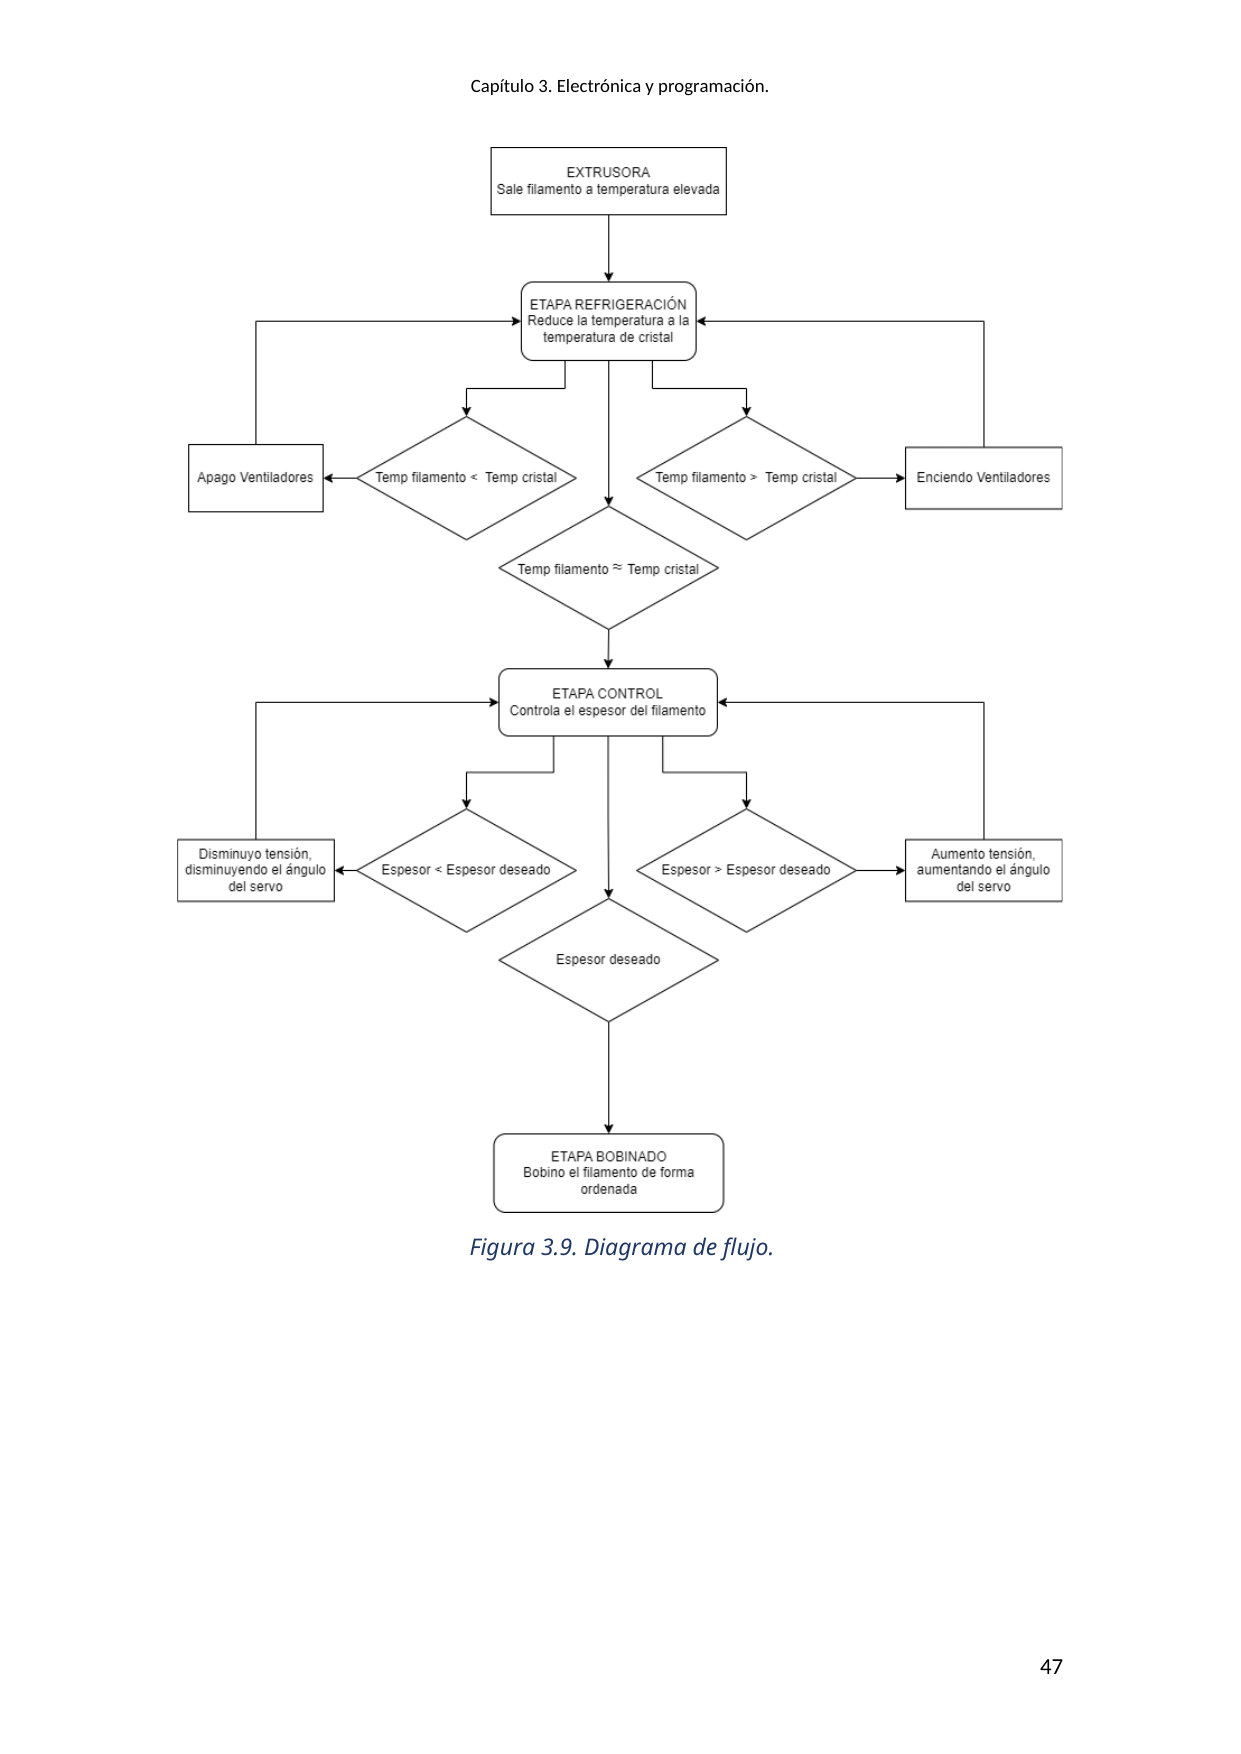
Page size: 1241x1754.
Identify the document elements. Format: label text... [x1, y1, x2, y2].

subtitle Figura 3.9. Diagrama de flujo. [177, 1231, 1063, 1263]
picture [177, 147, 1063, 1213]
